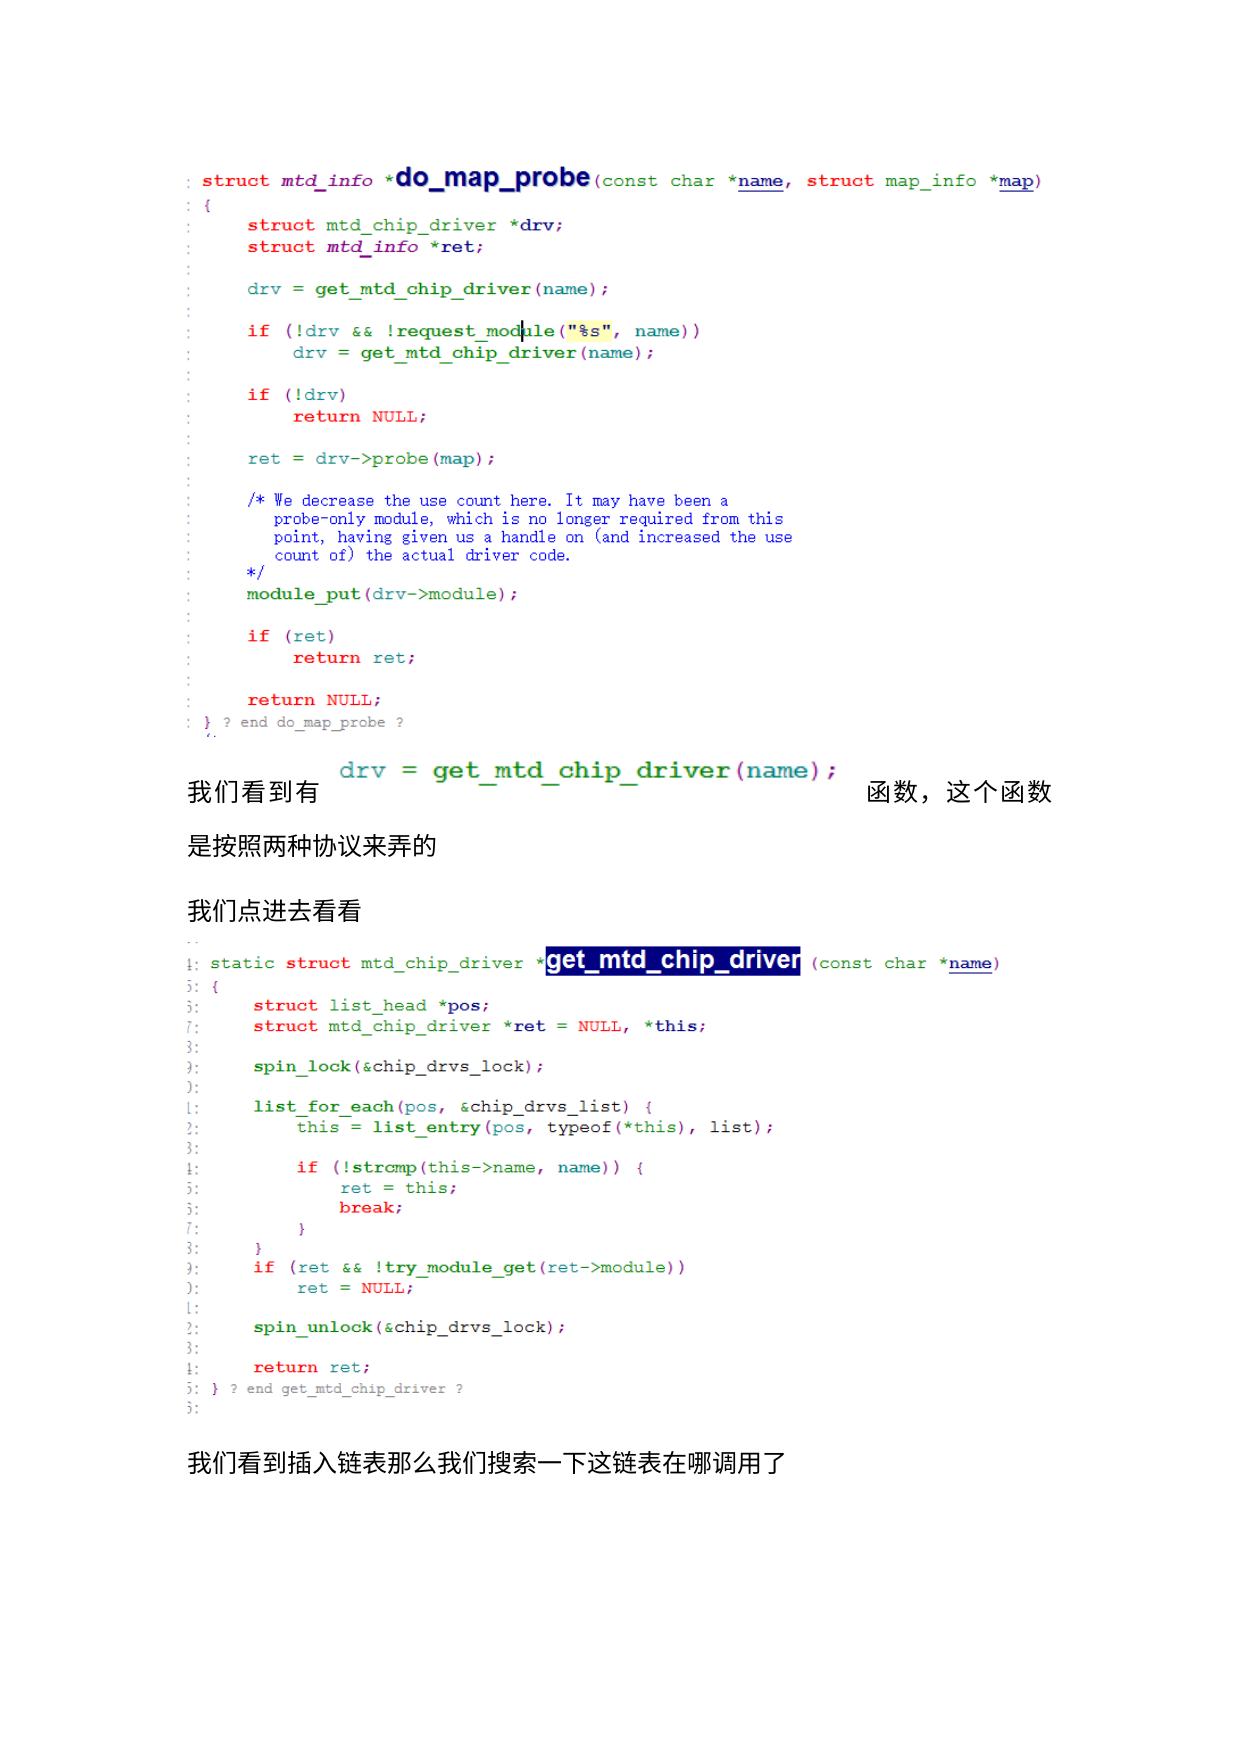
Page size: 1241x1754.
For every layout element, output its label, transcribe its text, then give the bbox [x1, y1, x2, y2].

text 我们看到插入链表那么我们搜索一下这链表在哪调用了 [187, 1429, 1053, 1494]
picture [322, 750, 867, 802]
text 我们点进去看看 [187, 877, 1053, 942]
picture [187, 942, 1053, 1419]
picture [187, 162, 1053, 737]
